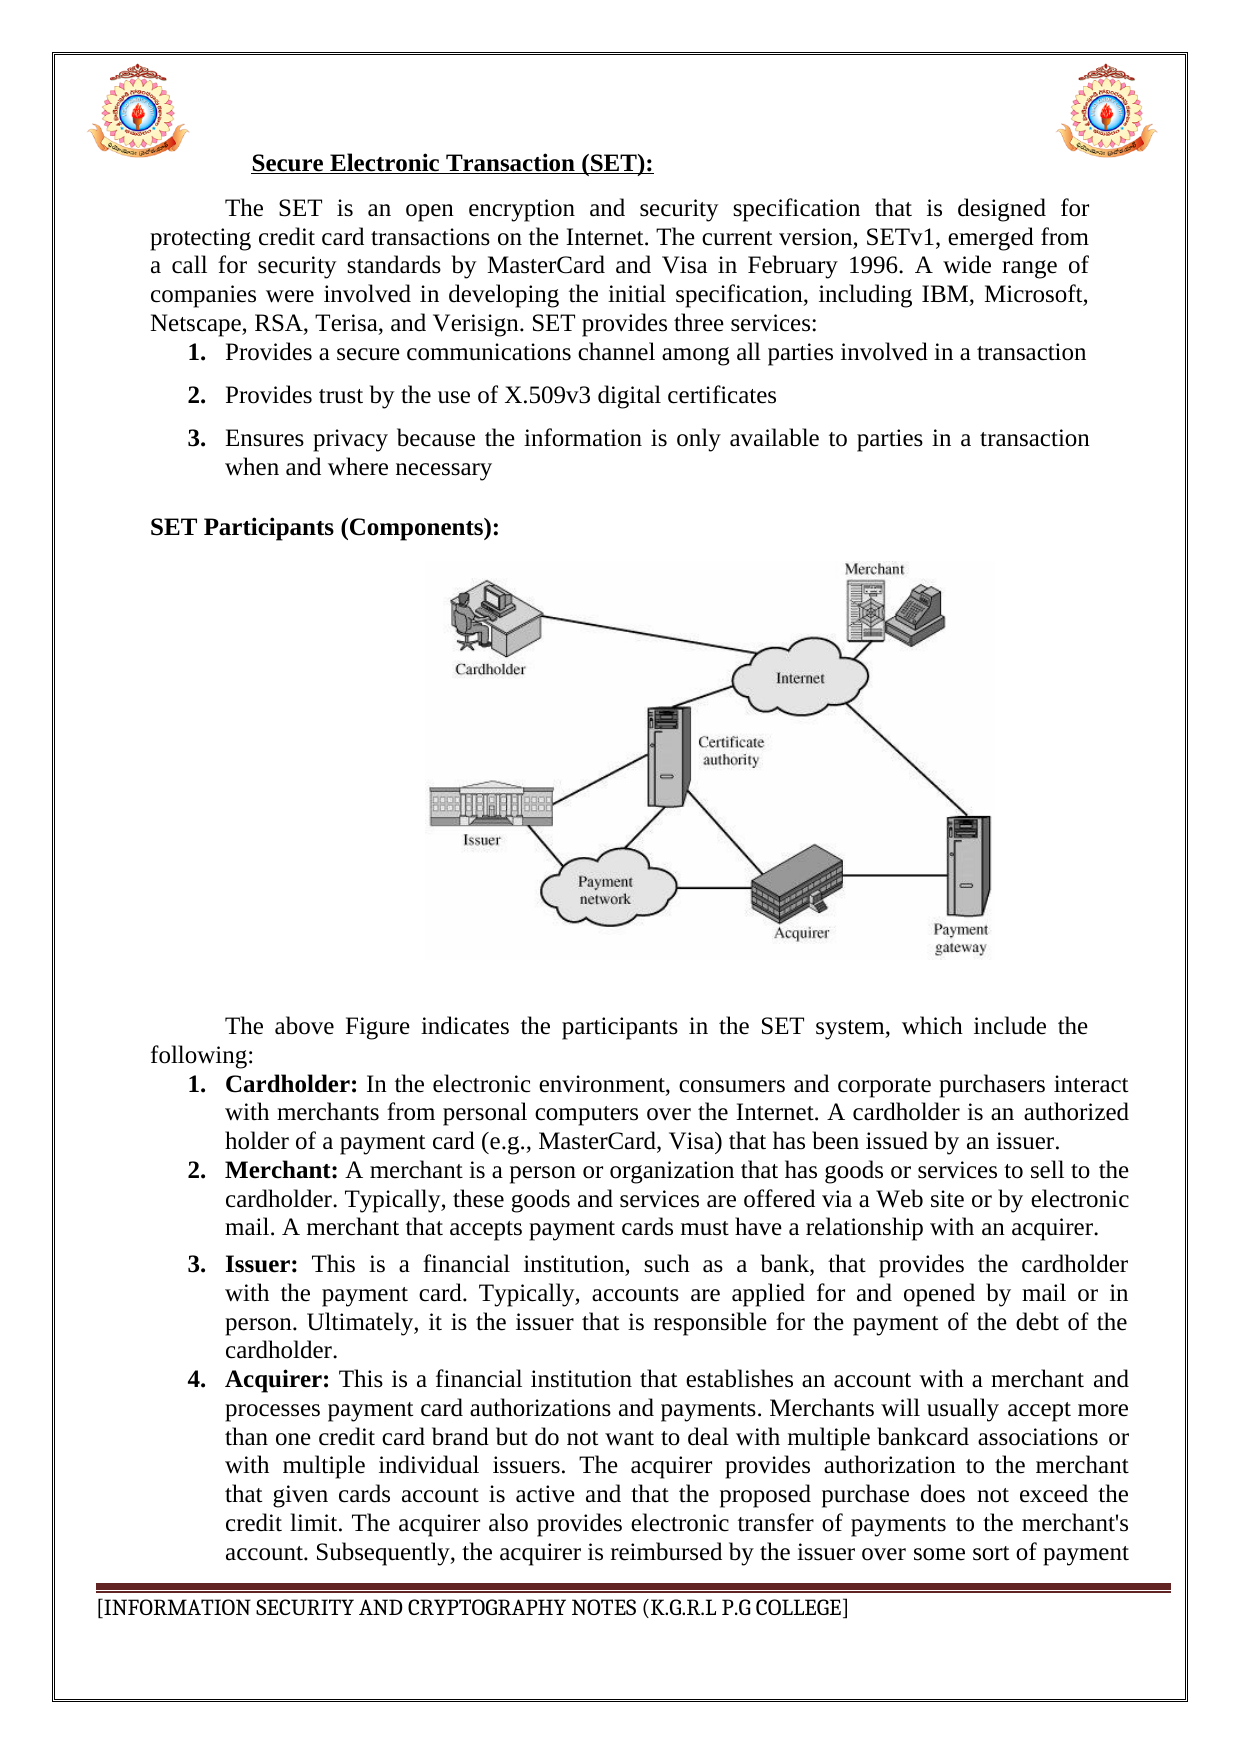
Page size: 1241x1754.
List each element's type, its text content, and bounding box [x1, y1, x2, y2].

text The above Figure indicates the participants in the SET system, which include the following: [150, 1011, 1090, 1069]
picture [73, 62, 204, 156]
list Ensures privacy because the information is only available to parties in a transaction when and where necessary [187, 423, 1091, 481]
subtitle Secure Electronic Transaction (SET): [125, 148, 1171, 177]
picture [1042, 62, 1172, 156]
list Merchant: A merchant is a person or organization that has goods or services to sell to the cardholder. Typically, these goods and services are offered via a Web site or by electronic mail. A merchant that accepts payment cards must have a relationship with an acquirer. [187, 1155, 1129, 1241]
picture [425, 561, 996, 960]
list Provides trust by the use of X.509v3 digital certificates [187, 380, 1171, 409]
list Cardholder: In the electronic environment, consumers and corporate purchasers interact with merchants from personal computers over the Internet. A cardholder is an authorized holder of a payment card (e.g., MasterCard, Visa) that has been issued by an issuer. [187, 1069, 1129, 1155]
list Provides a secure communications channel among all parties involved in a transaction [187, 337, 1171, 366]
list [187, 1364, 1129, 1565]
text The SET is an open encryption and security specification that is designed for protecting credit card transactions on the Internet. The current version, SETv1, emerged from a call for security standards by MasterCard and Visa in February 1996. A wide range of companies were involved in developing the initial specification, including IBM, Microsoft, Netscape, RSA, Terisa, and Verisign. SET provides three services: [150, 193, 1090, 337]
list Issuer: This is a financial institution, such as a bank, that provides the cardholder with the payment card. Typically, accounts are applied for and opened by mail or in person. Ultimately, it is the issuer that is responsible for the payment of the debt of the cardholder. [187, 1249, 1129, 1364]
subtitle SET Participants (Components): [150, 512, 1171, 541]
